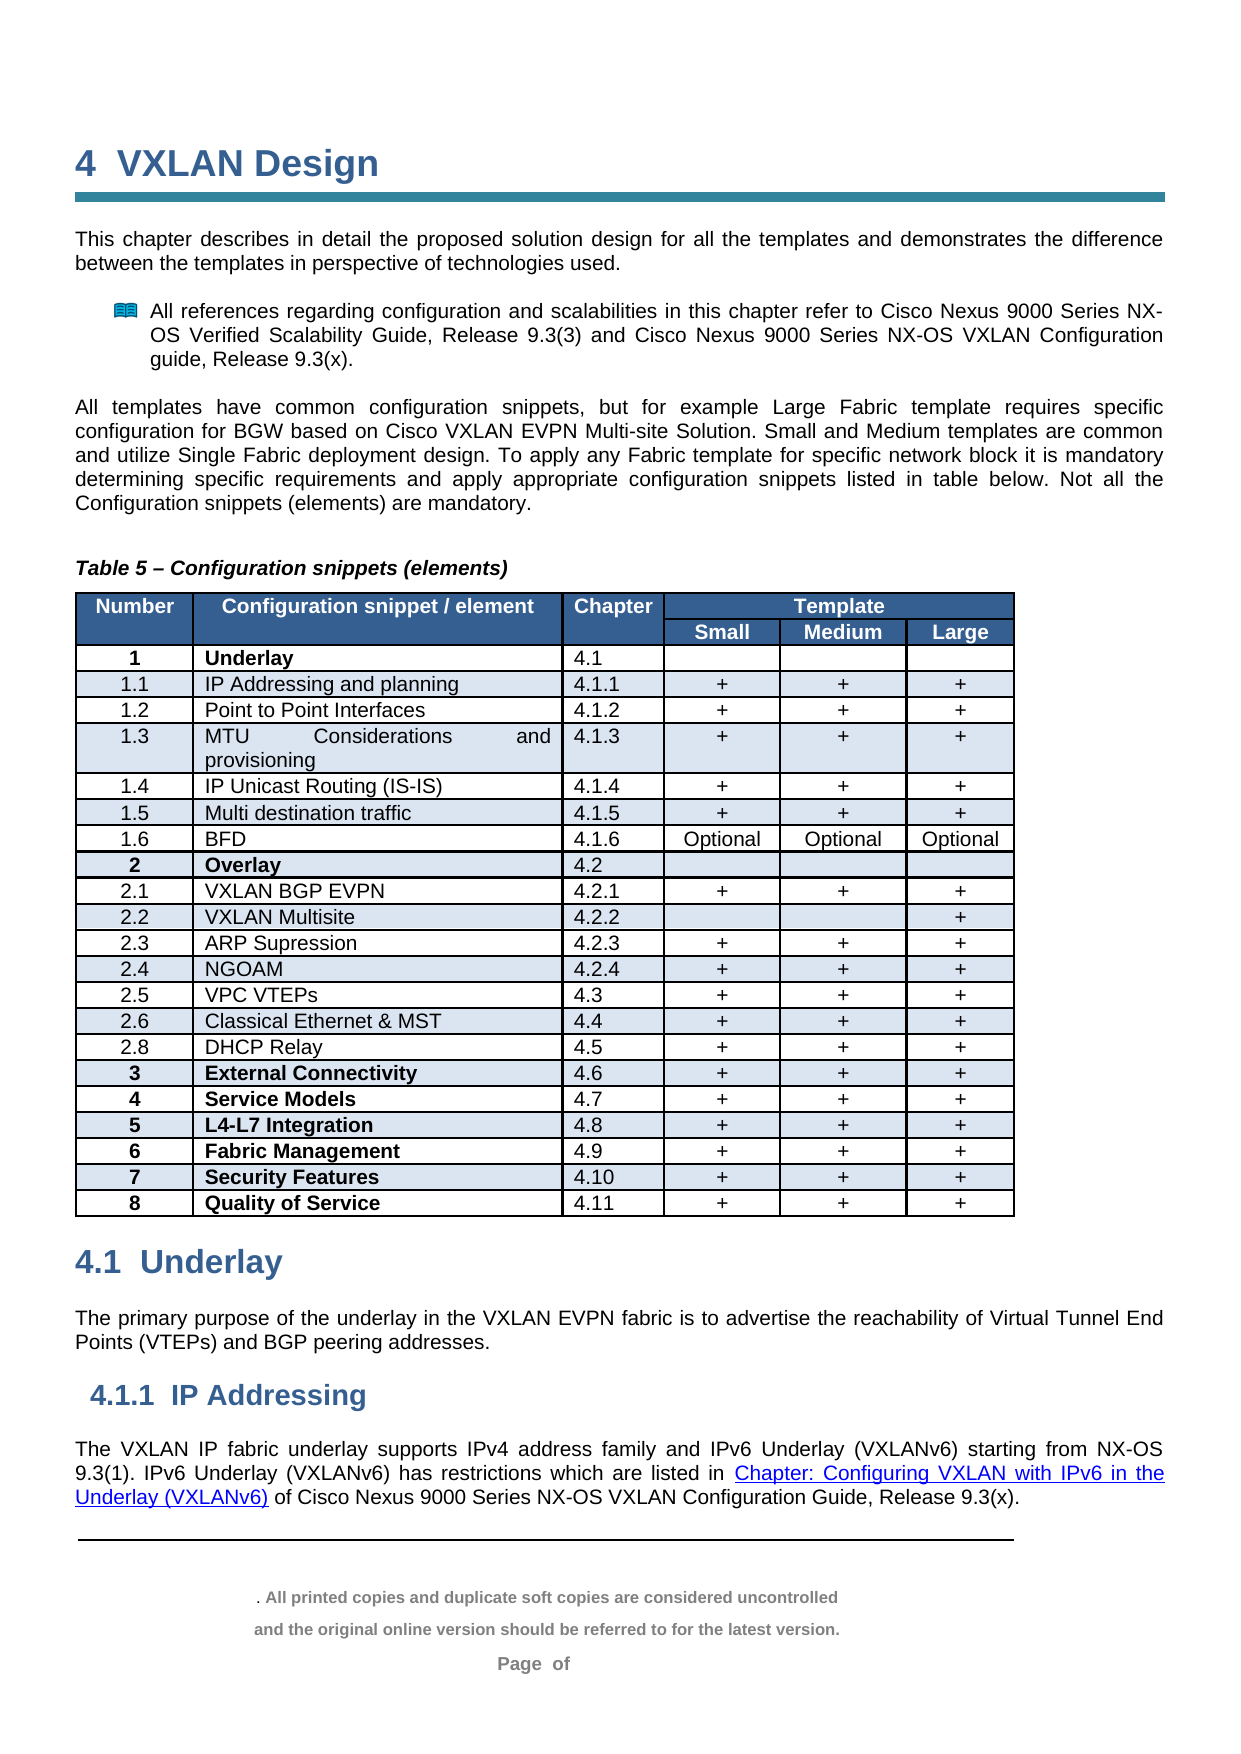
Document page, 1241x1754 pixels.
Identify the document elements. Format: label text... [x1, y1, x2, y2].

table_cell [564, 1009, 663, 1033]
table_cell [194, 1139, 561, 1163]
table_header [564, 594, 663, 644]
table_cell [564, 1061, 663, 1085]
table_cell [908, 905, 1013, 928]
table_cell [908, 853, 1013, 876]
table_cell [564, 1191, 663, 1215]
text Table 5 – Configuration snippets (elements) [75, 556, 1165, 579]
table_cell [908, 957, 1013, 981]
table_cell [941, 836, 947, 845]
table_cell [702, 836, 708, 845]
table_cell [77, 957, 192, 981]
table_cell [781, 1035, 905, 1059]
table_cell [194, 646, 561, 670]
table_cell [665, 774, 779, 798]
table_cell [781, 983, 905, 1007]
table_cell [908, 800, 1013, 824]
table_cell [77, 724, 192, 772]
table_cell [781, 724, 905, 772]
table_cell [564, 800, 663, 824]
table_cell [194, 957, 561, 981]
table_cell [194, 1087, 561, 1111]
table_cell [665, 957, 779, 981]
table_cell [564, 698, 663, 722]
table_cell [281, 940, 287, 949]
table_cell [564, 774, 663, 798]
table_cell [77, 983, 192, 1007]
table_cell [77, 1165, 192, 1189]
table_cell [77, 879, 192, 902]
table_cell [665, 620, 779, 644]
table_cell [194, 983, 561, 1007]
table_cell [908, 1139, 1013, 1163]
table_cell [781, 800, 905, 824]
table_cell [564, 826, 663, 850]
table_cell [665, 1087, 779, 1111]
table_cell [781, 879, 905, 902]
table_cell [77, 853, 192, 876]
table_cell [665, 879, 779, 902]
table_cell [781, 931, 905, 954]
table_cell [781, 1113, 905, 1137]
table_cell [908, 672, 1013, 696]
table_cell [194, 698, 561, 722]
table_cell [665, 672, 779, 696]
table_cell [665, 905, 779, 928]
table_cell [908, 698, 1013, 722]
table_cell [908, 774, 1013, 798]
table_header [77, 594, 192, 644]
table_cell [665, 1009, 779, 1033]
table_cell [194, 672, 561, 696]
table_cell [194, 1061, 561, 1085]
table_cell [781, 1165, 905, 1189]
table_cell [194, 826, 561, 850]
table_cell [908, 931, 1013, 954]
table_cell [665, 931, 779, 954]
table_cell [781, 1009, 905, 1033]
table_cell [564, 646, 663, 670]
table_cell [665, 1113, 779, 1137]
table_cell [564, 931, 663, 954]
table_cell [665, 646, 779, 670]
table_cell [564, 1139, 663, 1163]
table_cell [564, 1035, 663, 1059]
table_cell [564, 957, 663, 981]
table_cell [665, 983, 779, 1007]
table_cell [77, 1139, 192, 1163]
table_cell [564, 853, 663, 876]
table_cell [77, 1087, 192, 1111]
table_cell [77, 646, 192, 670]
text The VXLAN IP fabric underlay supports IPv4 address family and IPv6 Underlay (VXLANv6) starting from NX-OS 9.3(1). IPv6 Underlay (VXLANv6) has restrictions which are listed in Chapter: Configuring VXLAN with IPv6 in the Underlay (VXLANv6) of Cisco Nexus 9000 Series NX-OS VXLAN Configuration Guide, Release 9.3(x). [75, 1437, 1165, 1509]
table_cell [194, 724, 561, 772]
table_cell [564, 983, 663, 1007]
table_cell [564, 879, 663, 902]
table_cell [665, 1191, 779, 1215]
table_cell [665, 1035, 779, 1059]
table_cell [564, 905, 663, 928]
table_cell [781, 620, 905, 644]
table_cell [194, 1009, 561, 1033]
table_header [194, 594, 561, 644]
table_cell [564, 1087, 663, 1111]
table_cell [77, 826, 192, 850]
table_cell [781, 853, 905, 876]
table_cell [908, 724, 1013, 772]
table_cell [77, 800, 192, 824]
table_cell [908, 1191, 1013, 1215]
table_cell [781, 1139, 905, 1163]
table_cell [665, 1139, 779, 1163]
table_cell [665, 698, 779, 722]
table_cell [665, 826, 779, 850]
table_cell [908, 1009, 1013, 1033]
text All references regarding configuration and scalabilities in this chapter refer to Cisco Nexus 9000 Series NX-OS Verified Scalability Guide, Release 9.3(3) and Cisco Nexus 9000 Series NX-OS VXLAN Configuration guide, Release 9.3(x). [112, 299, 1165, 371]
subtitle IP Addressing [90, 1378, 1165, 1412]
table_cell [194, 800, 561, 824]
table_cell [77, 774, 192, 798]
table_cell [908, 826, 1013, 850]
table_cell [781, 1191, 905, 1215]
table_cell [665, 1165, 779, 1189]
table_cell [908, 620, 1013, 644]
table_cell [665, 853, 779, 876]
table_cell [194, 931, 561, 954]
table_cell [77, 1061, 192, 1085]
picture [113, 301, 139, 319]
text All templates have common configuration snippets, but for example Large Fabric template requires specific configuration for BGW based on Cisco VXLAN EVPN Multi-site Solution. Small and Medium templates are common and utilize Single Fabric deployment design. To apply any Fabric template for specific network block it is mandatory determining specific requirements and apply appropriate configuration snippets listed in table below. Not all the Configuration snippets (elements) are mandatory. [75, 394, 1165, 514]
text The primary purpose of the underlay in the VXLAN EVPN fabric is to advertise the reachability of Virtual Tunnel End Points (VTEPs) and BGP peering addresses. [75, 1306, 1165, 1353]
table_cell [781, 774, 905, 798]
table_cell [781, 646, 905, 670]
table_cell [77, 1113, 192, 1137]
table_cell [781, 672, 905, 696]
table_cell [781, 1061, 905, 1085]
text This chapter describes in detail the proposed solution design for all the templates and demonstrates the difference between the templates in perspective of technologies used. [75, 227, 1165, 275]
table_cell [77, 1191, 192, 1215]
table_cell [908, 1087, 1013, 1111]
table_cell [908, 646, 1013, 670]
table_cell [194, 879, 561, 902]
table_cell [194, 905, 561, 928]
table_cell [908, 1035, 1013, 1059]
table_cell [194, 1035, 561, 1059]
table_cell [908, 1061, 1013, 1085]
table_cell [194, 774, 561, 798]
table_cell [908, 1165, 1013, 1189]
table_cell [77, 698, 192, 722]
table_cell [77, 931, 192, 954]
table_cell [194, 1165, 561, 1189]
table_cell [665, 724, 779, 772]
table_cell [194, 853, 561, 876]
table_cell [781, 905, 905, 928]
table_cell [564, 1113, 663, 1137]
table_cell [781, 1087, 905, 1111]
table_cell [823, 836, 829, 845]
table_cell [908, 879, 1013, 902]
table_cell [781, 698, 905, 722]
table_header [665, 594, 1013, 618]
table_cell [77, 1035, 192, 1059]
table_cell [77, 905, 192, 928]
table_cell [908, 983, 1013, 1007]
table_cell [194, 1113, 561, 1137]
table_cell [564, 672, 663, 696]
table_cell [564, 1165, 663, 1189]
subtitle Underlay [75, 1242, 1165, 1281]
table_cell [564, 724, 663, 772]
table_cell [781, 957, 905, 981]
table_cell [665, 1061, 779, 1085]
subtitle VXLAN Design [75, 141, 1165, 192]
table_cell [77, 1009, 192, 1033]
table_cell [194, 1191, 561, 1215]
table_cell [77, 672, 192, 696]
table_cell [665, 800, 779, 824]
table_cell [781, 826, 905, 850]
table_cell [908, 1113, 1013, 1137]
